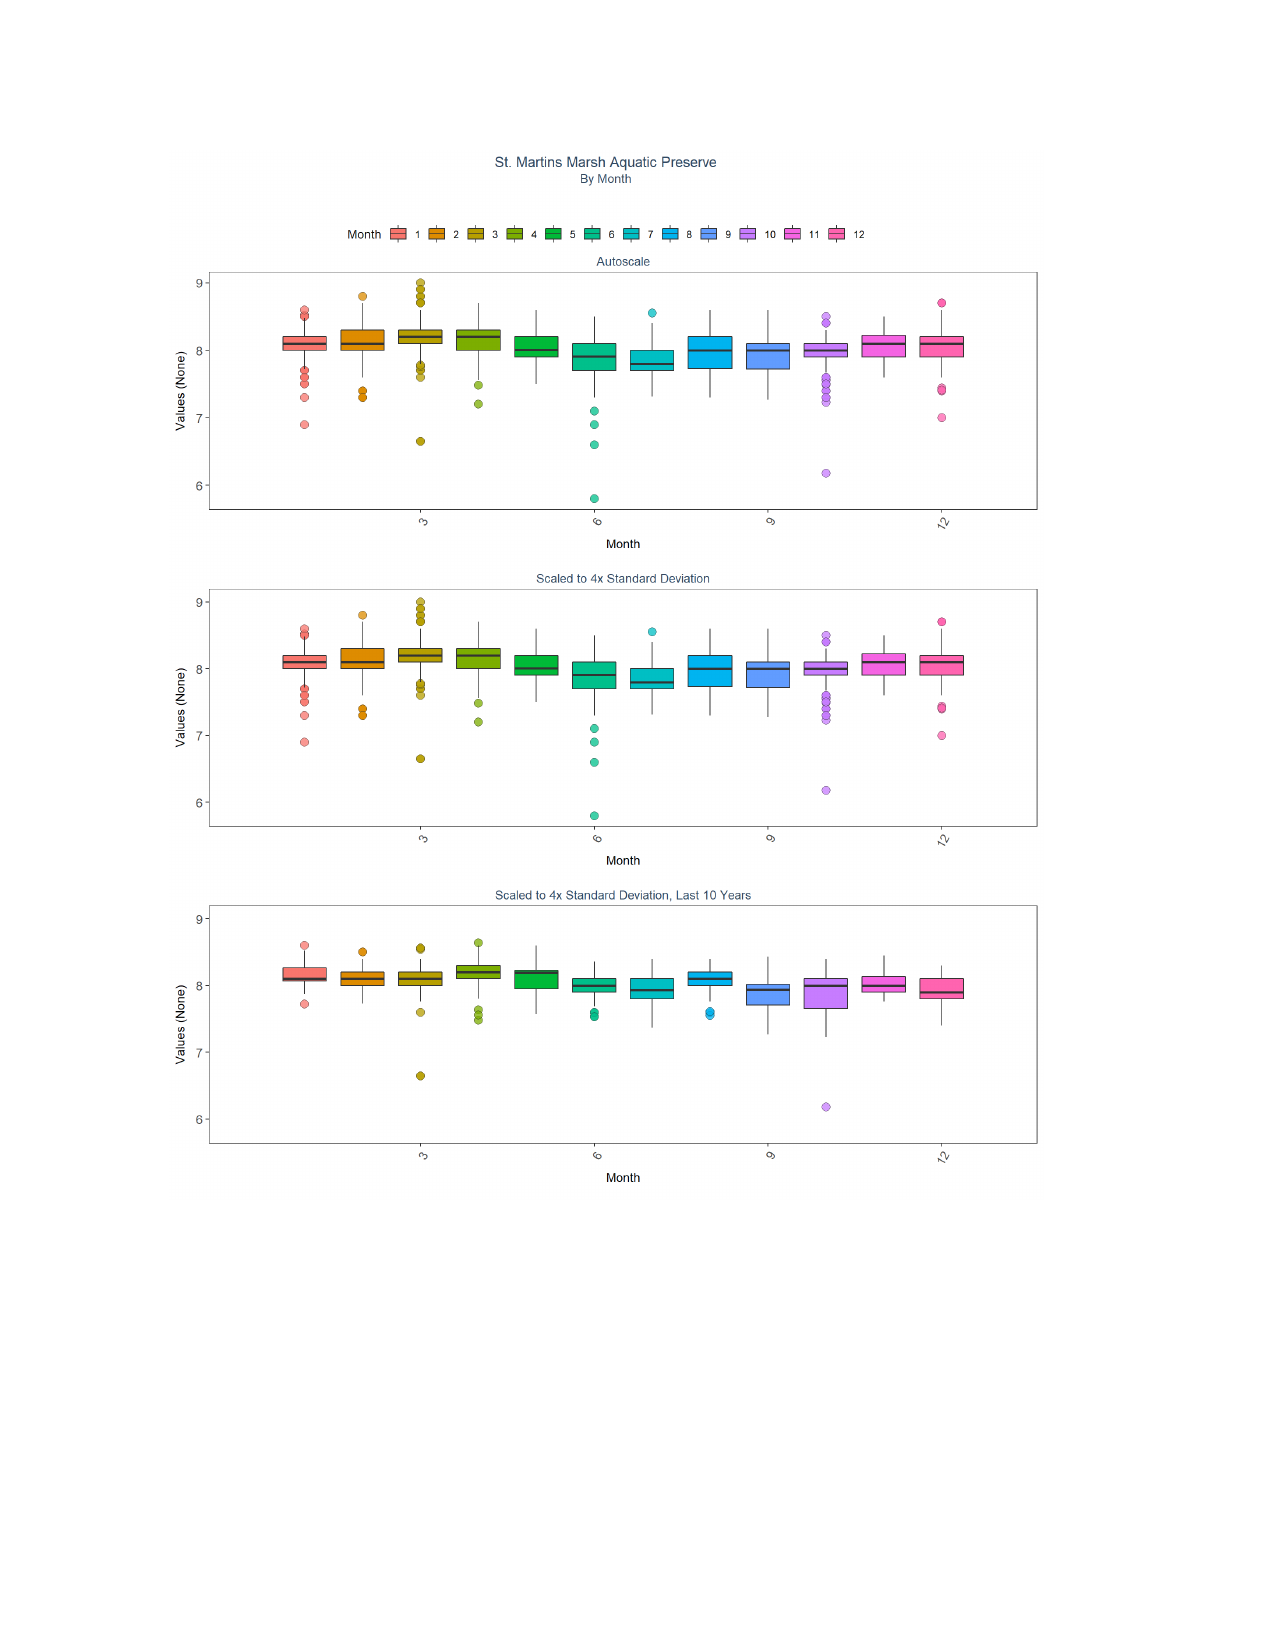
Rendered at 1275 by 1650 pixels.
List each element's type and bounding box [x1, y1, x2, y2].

picture [168, 150, 1044, 1200]
